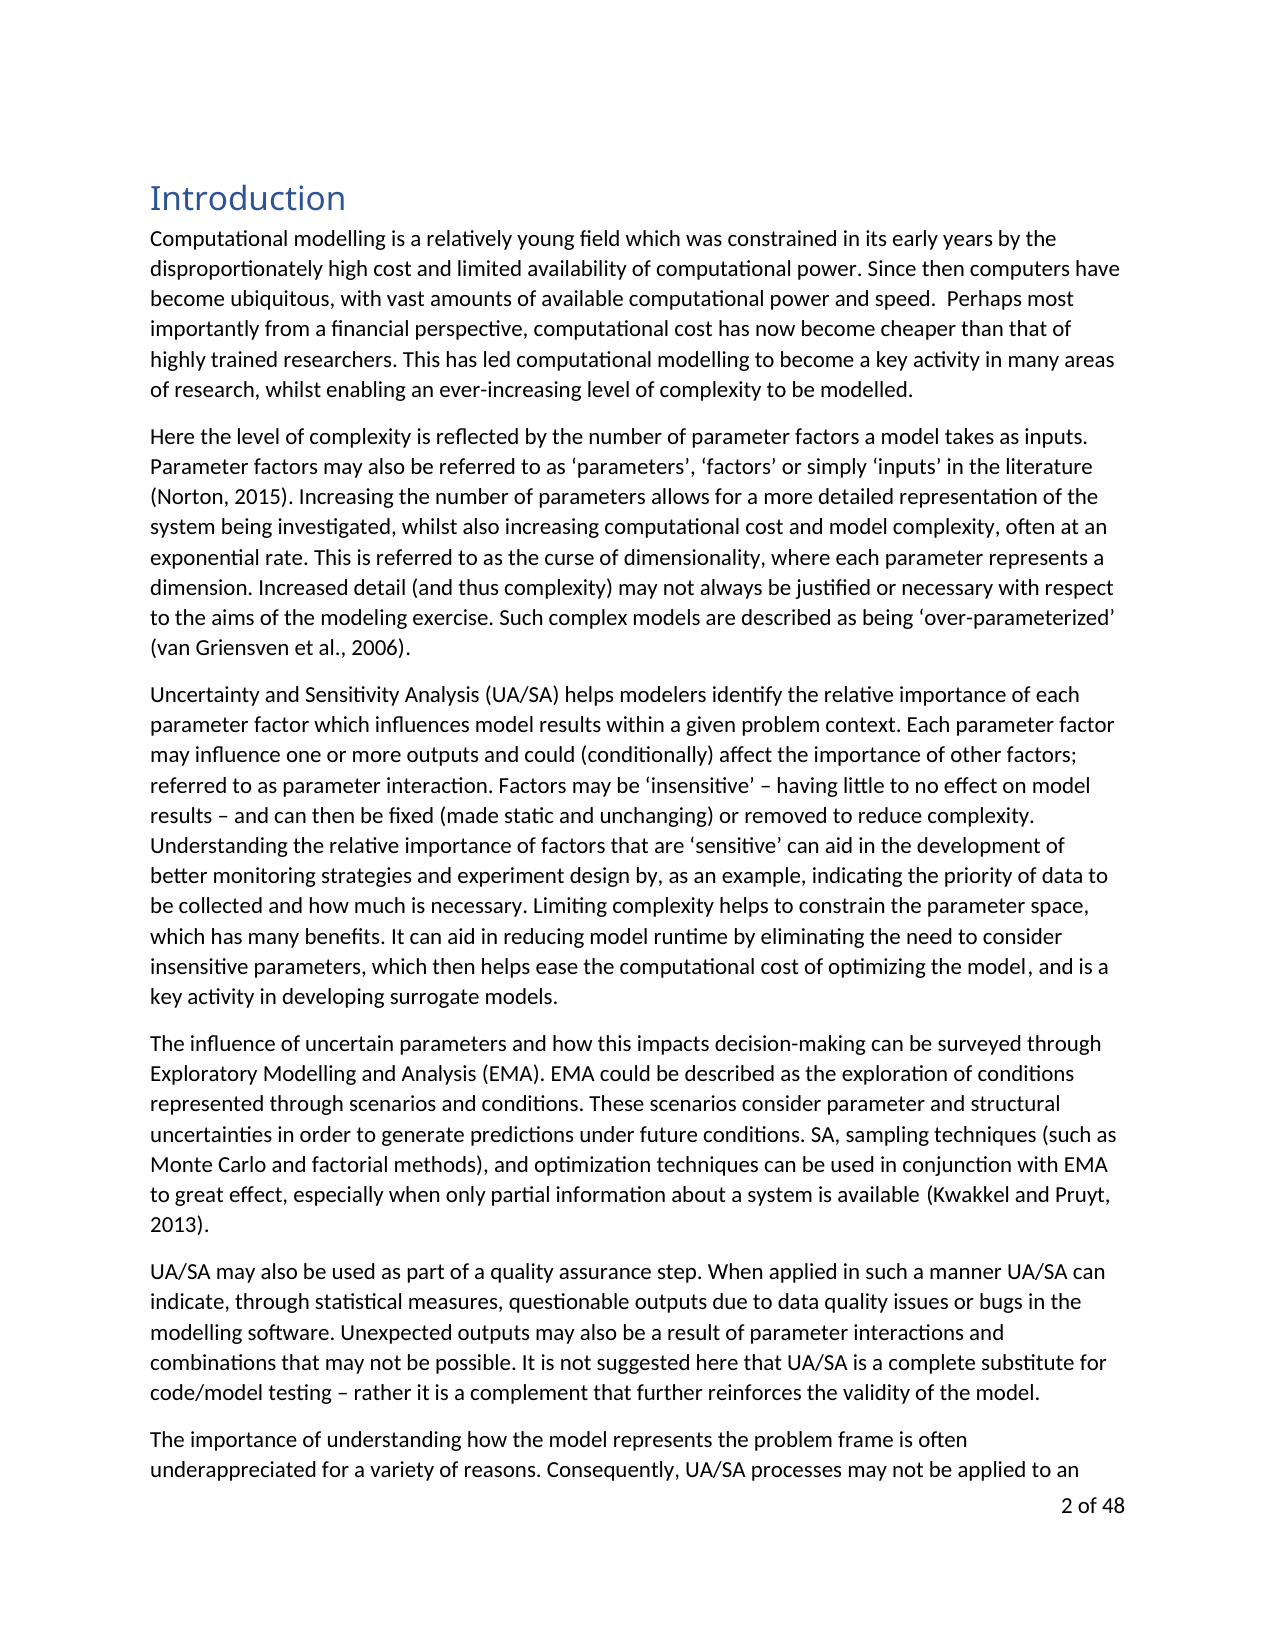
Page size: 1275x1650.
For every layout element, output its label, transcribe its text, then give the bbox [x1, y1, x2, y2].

subtitle Introduction [150, 175, 1125, 220]
text The influence of uncertain parameters and how this impacts decision-making can be surveyed through Exploratory Modelling and Analysis (EMA). EMA could be described as the exploration of conditions represented through scenarios and conditions. These scenarios consider parameter and structural uncertainties in order to generate predictions under future conditions. SA, sampling techniques (such as Monte Carlo and factorial methods), and optimization techniques can be used in conjunction with EMA to great effect, especially when only partial information about a system is available (Kwakkel and Pruyt, 2013). [150, 1029, 1125, 1238]
text UA/SA may also be used as part of a quality assurance step. When applied in such a manner UA/SA can indicate, through statistical measures, questionable outputs due to data quality issues or bugs in the modelling software. Unexpected outputs may also be a result of parameter interactions and combinations that may not be possible. It is not suggested here that UA/SA is a complete substitute for code/model testing – rather it is a complement that further reinforces the validity of the model. [150, 1257, 1125, 1406]
text Here the level of complexity is reflected by the number of parameter factors a model takes as inputs. Parameter factors may also be referred to as ‘parameters’, ‘factors’ or simply ‘inputs’ in the literature (Norton, 2015). Increasing the number of parameters allows for a more detailed representation of the system being investigated, whilst also increasing computational cost and model complexity, often at an exponential rate. This is referred to as the curse of dimensionality, where each parameter represents a dimension. Increased detail (and thus complexity) may not always be justified or necessary with respect to the aims of the modeling exercise. Such complex models are described as being ‘over-parameterized’ (van Griensven et al., 2006). [150, 422, 1125, 661]
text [150, 1425, 1125, 1483]
text Uncertainty and Sensitivity Analysis (UA/SA) helps modelers identify the relative importance of each parameter factor which influences model results within a given problem context. Each parameter factor may influence one or more outputs and could (conditionally) affect the importance of other factors; referred to as parameter interaction. Factors may be ‘insensitive’ – having little to no effect on model results – and can then be fixed (made static and unchanging) or removed to reduce complexity. Understanding the relative importance of factors that are ‘sensitive’ can aid in the development of better monitoring strategies and experiment design by, as an example, indicating the priority of data to be collected and how much is necessary. Limiting complexity helps to constrain the parameter space, which has many benefits. It can aid in reducing model runtime by eliminating the need to consider insensitive parameters, which then helps ease the computational cost of optimizing the model, and is a key activity in developing surrogate models. [150, 680, 1125, 1010]
text Computational modelling is a relatively young field which was constrained in its early years by the disproportionately high cost and limited availability of computational power. Since then computers have become ubiquitous, with vast amounts of available computational power and speed. Perhaps most importantly from a financial perspective, computational cost has now become cheaper than that of highly trained researchers. This has led computational modelling to become a key activity in many areas of research, whilst enabling an ever-increasing level of complexity to be modelled. [150, 224, 1125, 403]
